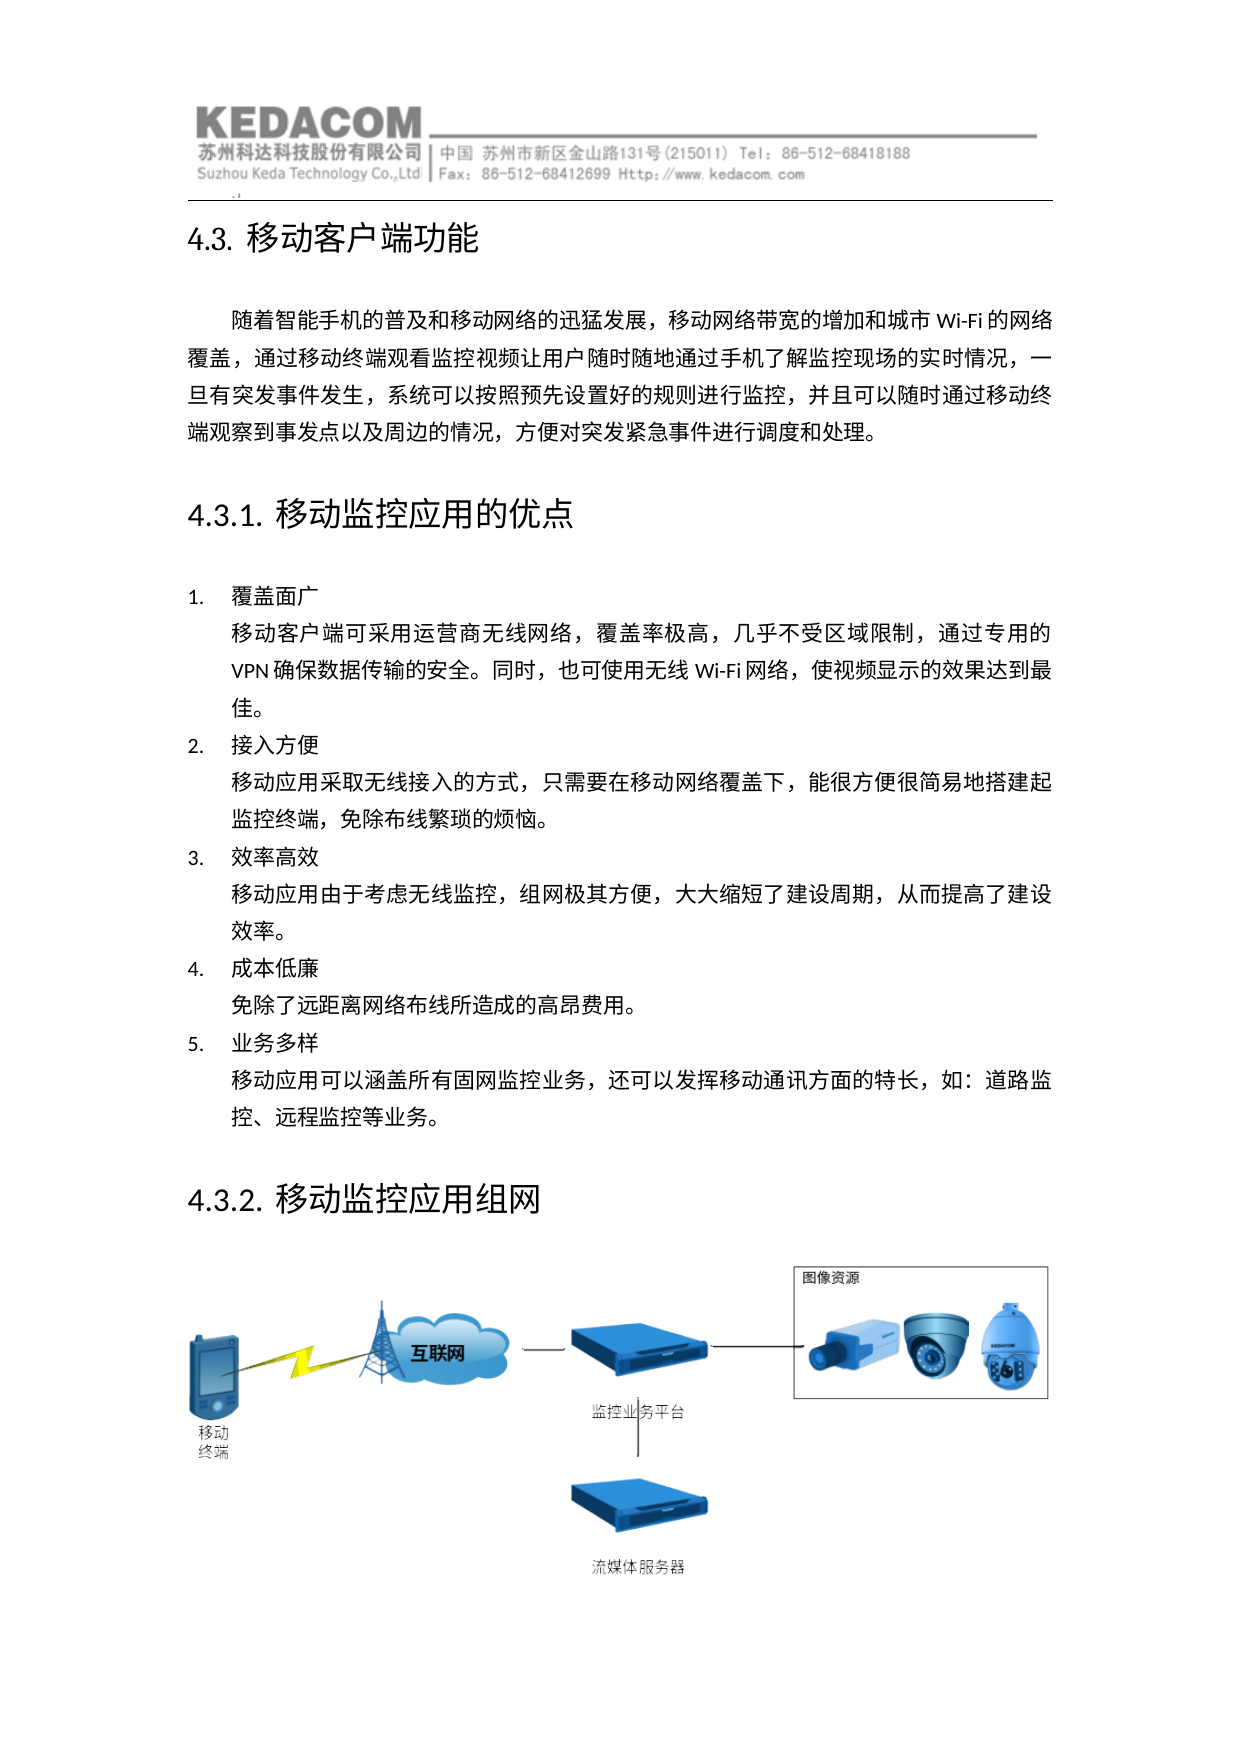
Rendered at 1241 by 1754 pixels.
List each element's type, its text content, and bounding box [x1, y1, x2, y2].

list 移动应用由于考虑无线监控，组网极其方便，大大缩短了建设周期，从而提高了建设效率。 [231, 876, 1053, 946]
list 接入方便 [187, 727, 1053, 760]
list 效率高效 [187, 839, 1053, 872]
subtitle 移动监控应用的优点 [187, 479, 1053, 544]
list 移动应用可以涵盖所有固网监控业务，还可以发挥移动通讯方面的特长，如：道路监控、远程监控等业务。 [231, 1062, 1053, 1132]
list 移动客户端可采用运营商无线网络，覆盖率极高，几乎不受区域限制，通过专用的VPN确保数据传输的安全。同时，也可使用无线Wi-Fi网络，使视频显示的效果达到最佳。 [231, 616, 1053, 723]
list 业务多样 [187, 1025, 1053, 1058]
picture [187, 88, 1053, 198]
list 移动应用采取无线接入的方式，只需要在移动网络覆盖下，能很方便很简易地搭建起监控终端，免除布线繁琐的烦恼。 [231, 765, 1053, 834]
text 随着智能手机的普及和移动网络的迅猛发展，移动网络带宽的增加和城市Wi-Fi的网络覆盖，通过移动终端观看监控视频让用户随时随地通过手机了解监控现场的实时情况，一旦有突发事件发生，系统可以按照预先设置好的规则进行监控，并且可以随时通过移动终端观察到事发点以及周边的情况，方便对突发紧急事件进行调度和处理。 [187, 303, 1053, 447]
list 覆盖面广 [187, 578, 1053, 611]
subtitle 移动客户端功能 [187, 204, 1053, 269]
list 成本低廉 [187, 951, 1053, 983]
list 免除了远距离网络布线所造成的高昂费用。 [231, 988, 1053, 1021]
subtitle 移动监控应用组网 [187, 1164, 1053, 1229]
